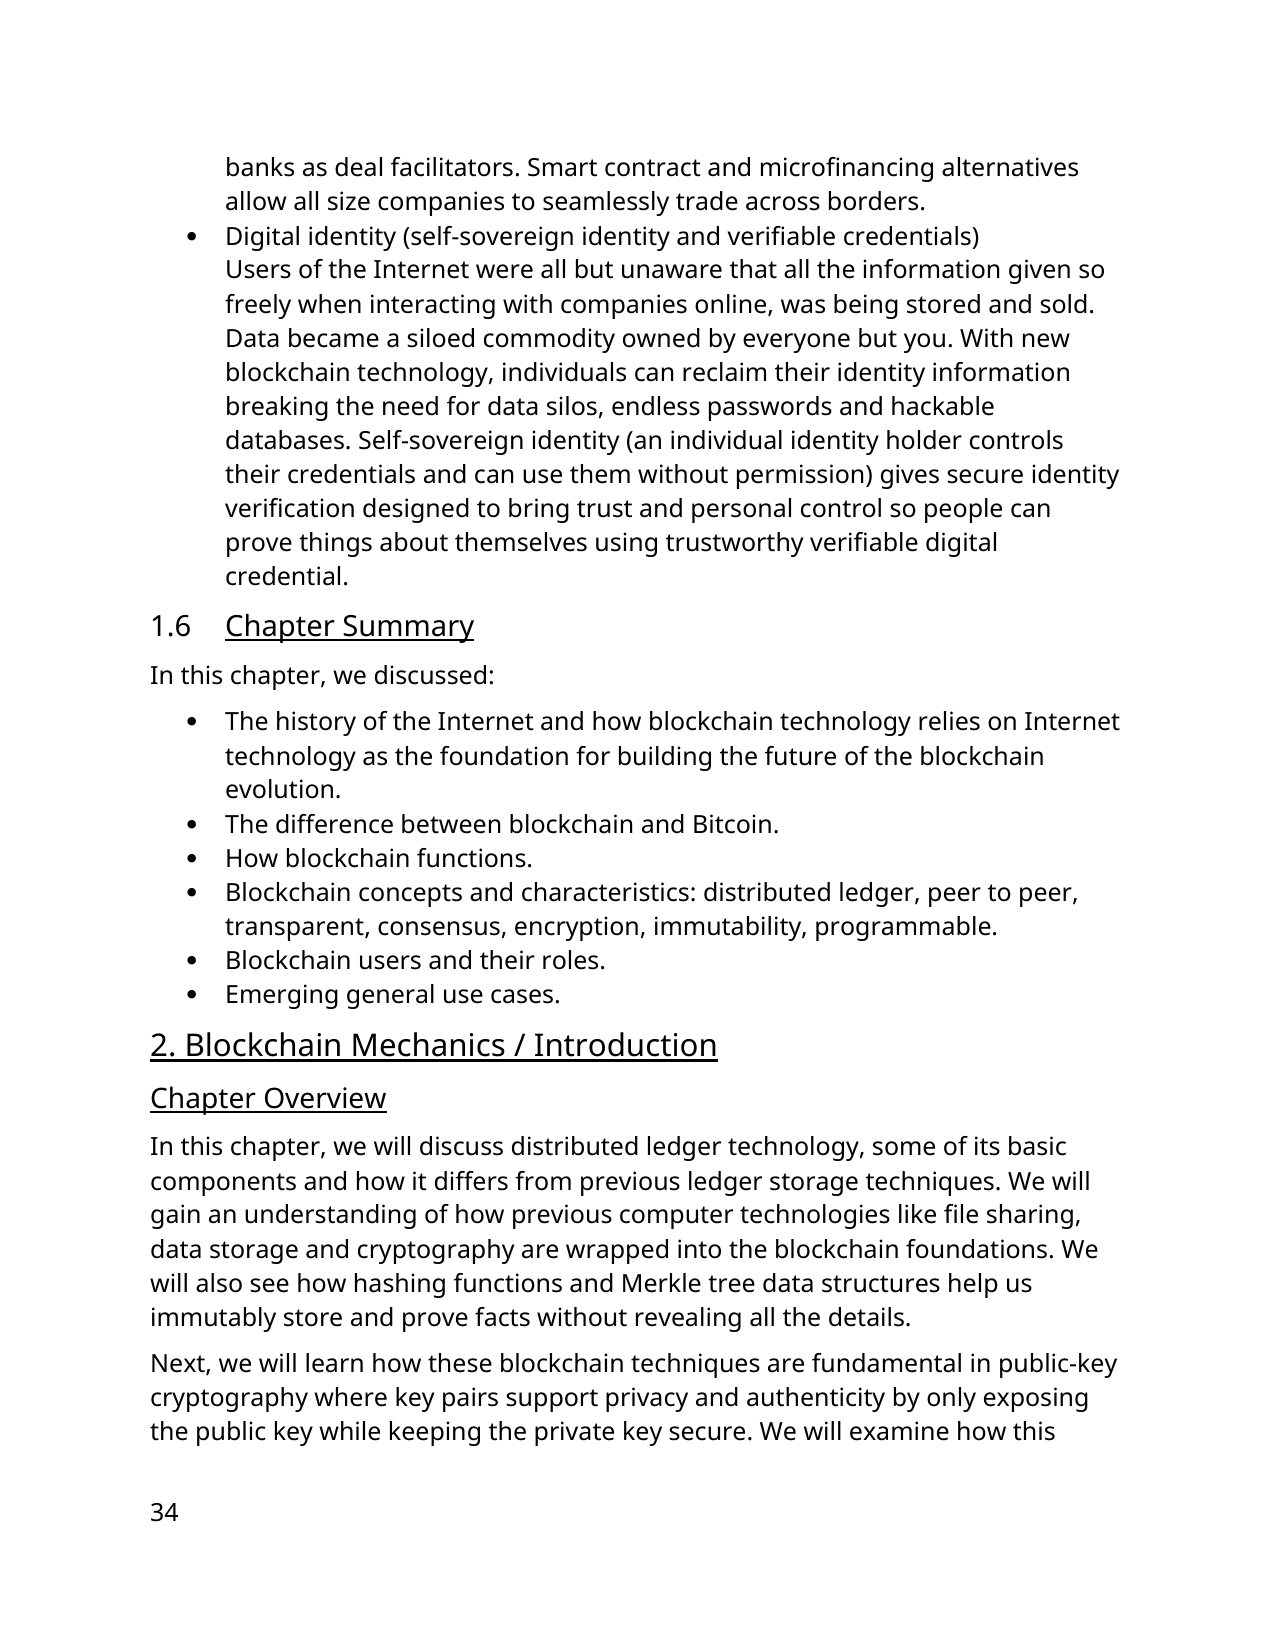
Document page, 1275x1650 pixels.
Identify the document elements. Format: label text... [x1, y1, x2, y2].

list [187, 150, 1125, 218]
list How blockchain functions. [187, 840, 1125, 874]
text In this chapter, we will discuss distributed ledger technology, some of its basic components and how it differs from previous ledger storage techniques. We will gain an understanding of how previous computer technologies like file sharing, data storage and cryptography are wrapped into the blockchain foundations. We will also see how hashing functions and Merkle tree data structures help us immutably store and prove facts without revealing all the details. [150, 1129, 1125, 1333]
subtitle Chapter Overview [150, 1078, 1125, 1117]
text In this chapter, we discussed: [150, 657, 1125, 692]
list The difference between blockchain and Bitcoin. [187, 806, 1125, 840]
list The history of the Internet and how blockchain technology relies on Internet technology as the foundation for building the future of the blockchain evolution. [187, 704, 1125, 806]
list Digital identity (self-sovereign identity and verifiable credentials) Users of the Internet were all but unaware that all the information given so freely when interacting with companies online, was being stored and sold. Data became a siloed commodity owned by everyone but you. With new blockchain technology, individuals can reclaim their identity information breaking the need for data silos, endless passwords and hackable databases. Self-sovereign identity (an individual identity holder controls their credentials and can use them without permission) gives secure identity verification designed to bring trust and personal control so people can prove things about themselves using trustworthy verifiable digital credential. [187, 218, 1125, 593]
list Blockchain concepts and characteristics: distributed ledger, peer to peer, transparent, consensus, encryption, immutability, programmable. [187, 874, 1125, 942]
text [150, 1346, 1125, 1448]
list Emerging general use cases. [187, 977, 1125, 1011]
subtitle Chapter Summary [150, 605, 1125, 645]
subtitle 2. Blockchain Mechanics / Introduction [150, 1023, 1125, 1066]
list Blockchain users and their roles. [187, 942, 1125, 977]
